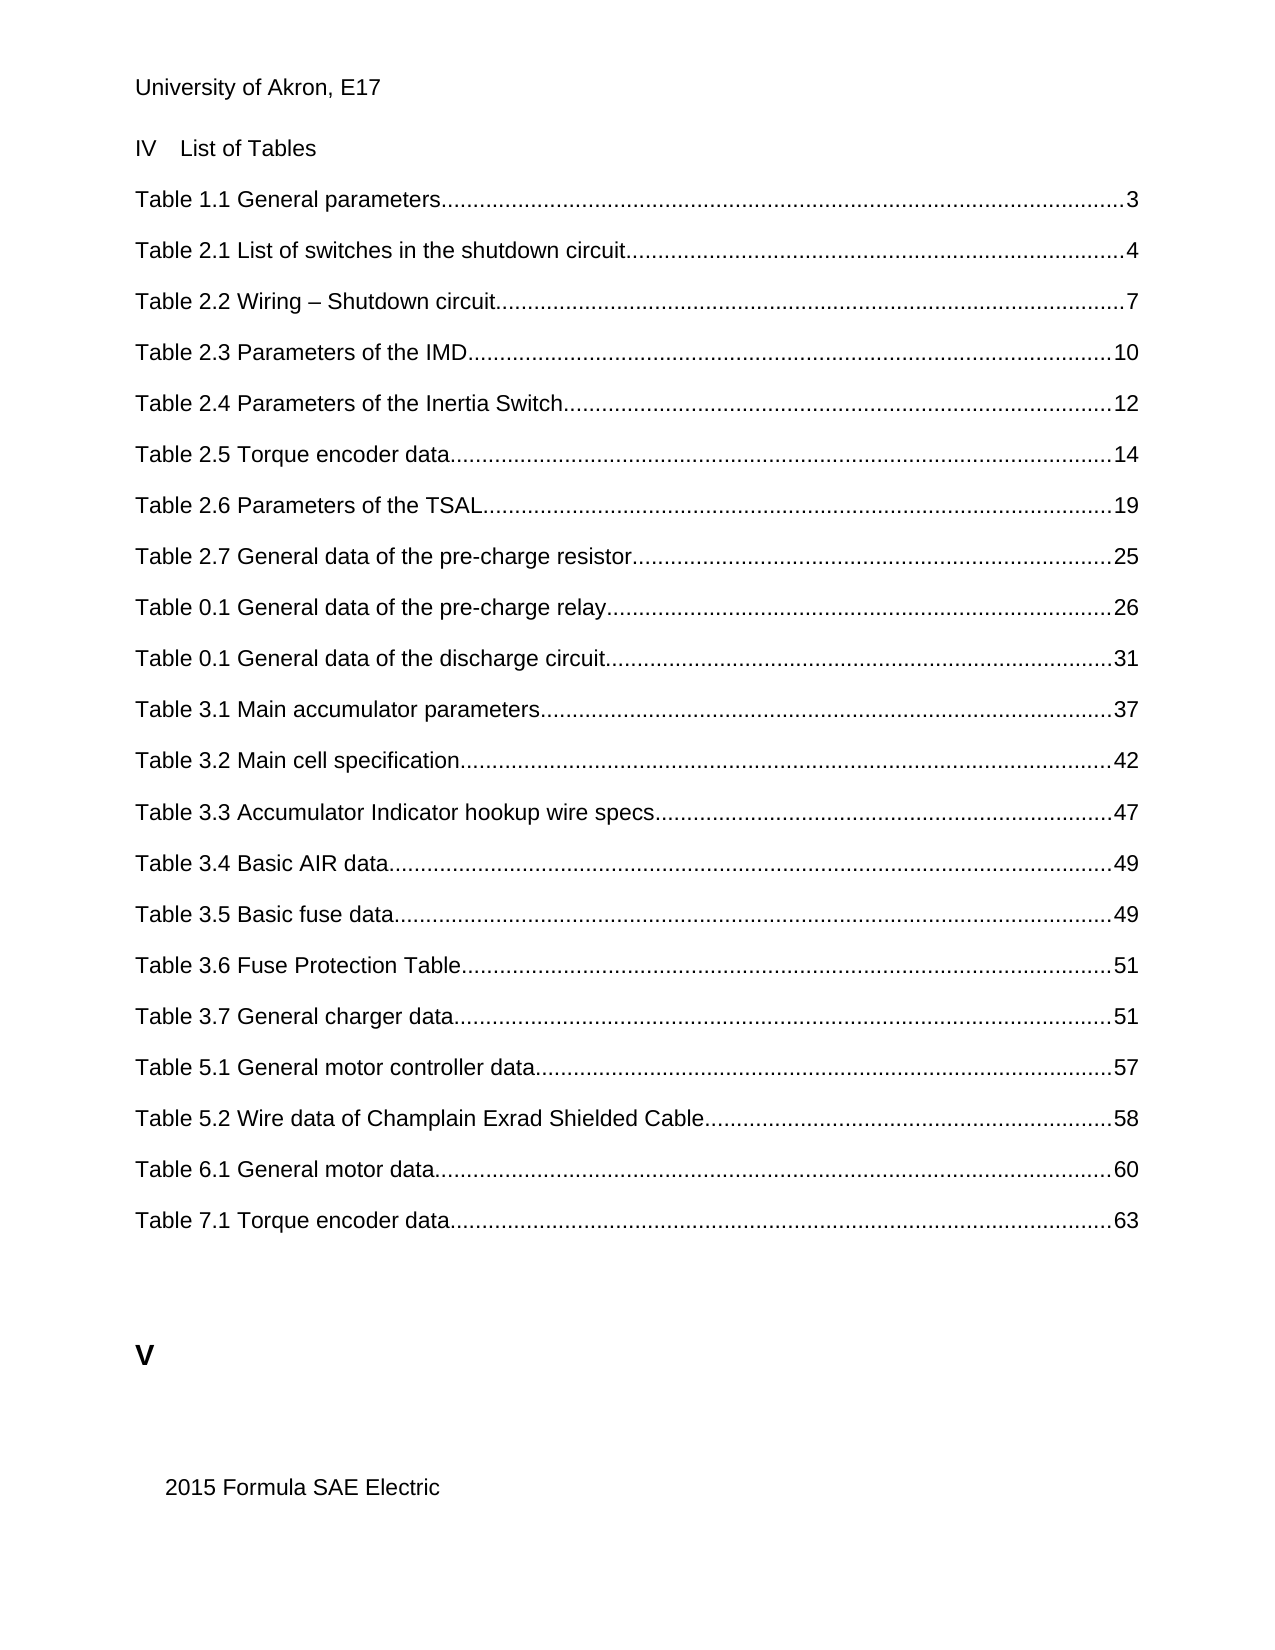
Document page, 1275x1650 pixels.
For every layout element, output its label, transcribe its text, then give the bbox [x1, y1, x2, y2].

text Table 3.4 Basic AIR data 49 [135, 849, 1140, 876]
text Table 3.7 General charger data 51 [135, 1003, 1140, 1029]
text Table 0.1 General data of the pre-charge relay 26 [135, 594, 1140, 621]
text Table 7.1 Torque encoder data 63 [135, 1207, 1140, 1233]
text Table 2.5 Torque encoder data 14 [135, 441, 1140, 468]
text Table 1.1 General parameters 3 [135, 186, 1140, 212]
text Table 3.1 Main accumulator parameters 37 [135, 696, 1140, 723]
text Table 3.6 Fuse Protection Table 51 [135, 952, 1140, 978]
text Table 2.7 General data of the pre-charge resistor 25 [135, 543, 1140, 570]
text Table 2.2 Wiring – Shutdown circuit 7 [135, 288, 1140, 314]
text Table 3.3 Accumulator Indicator hookup wire specs 47 [135, 798, 1140, 825]
text Table 5.2 Wire data of Champlain Exrad Shielded Cable 58 [135, 1105, 1140, 1131]
text Table 0.1 General data of the discharge circuit 31 [135, 645, 1140, 672]
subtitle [135, 1338, 1140, 1372]
text Table 2.3 Parameters of the IMD 10 [135, 339, 1140, 366]
text Table 2.1 List of switches in the shutdown circuit 4 [135, 237, 1140, 263]
text Table 2.4 Parameters of the Inertia Switch 12 [135, 390, 1140, 417]
subtitle List of Tables [135, 135, 1140, 161]
text Table 3.2 Main cell specification 42 [135, 747, 1140, 774]
text Table 5.1 General motor controller data 57 [135, 1054, 1140, 1080]
text Table 2.6 Parameters of the TSAL 19 [135, 492, 1140, 519]
text Table 6.1 General motor data 60 [135, 1156, 1140, 1182]
text Table 3.5 Basic fuse data 49 [135, 901, 1140, 927]
